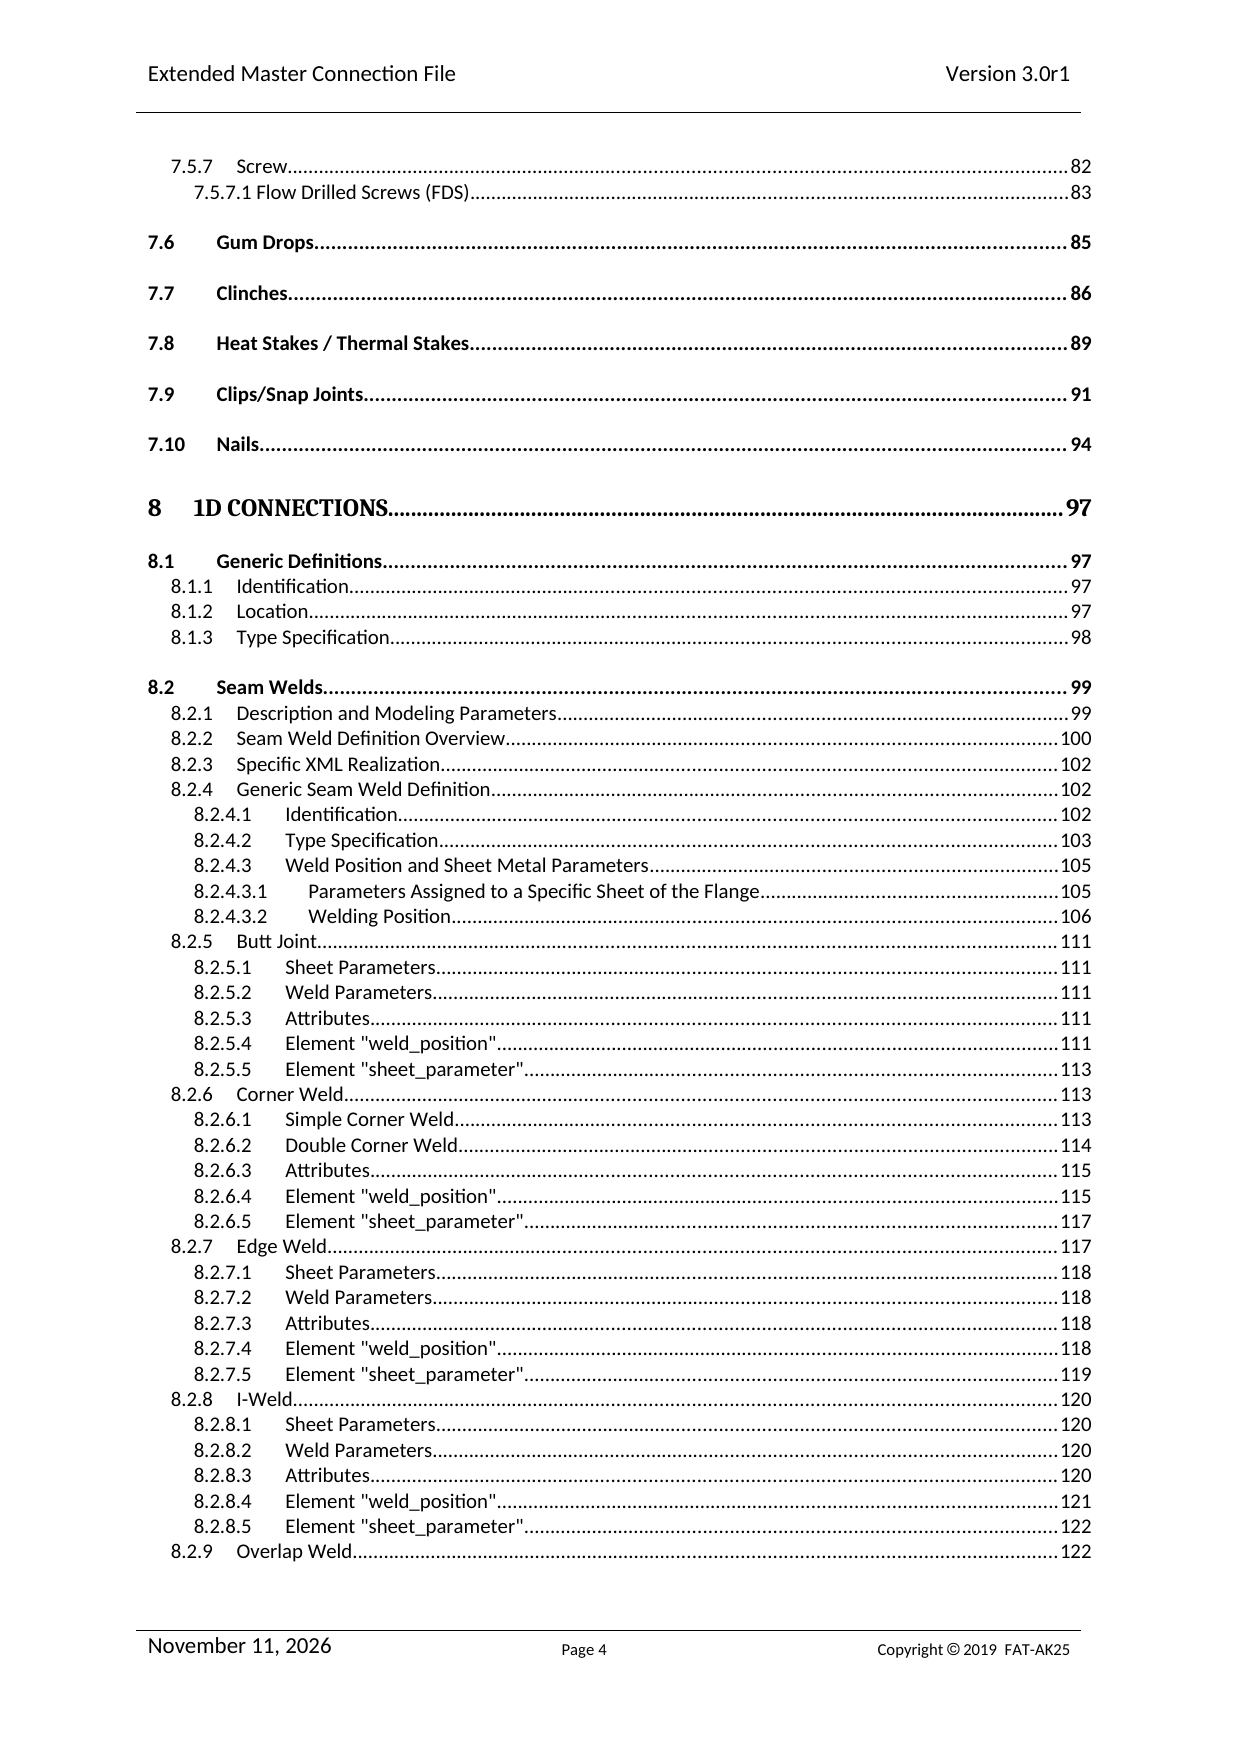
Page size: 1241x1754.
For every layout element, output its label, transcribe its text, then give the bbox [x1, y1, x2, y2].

text 8.2.3 Specific XML Realization 102 [171, 751, 1092, 776]
text 8.2.6.5 Element "sheet_parameter" 117 [193, 1208, 1092, 1234]
text 8.2.6 Corner Weld 113 [171, 1081, 1092, 1107]
text 8.2.7.1 Sheet Parameters 118 [193, 1259, 1092, 1284]
text 7.7 Clinches 86 [148, 280, 1092, 305]
text 8.2.8.1 Sheet Parameters 120 [193, 1412, 1092, 1437]
text 8.2.9 Overlap Weld 122 [171, 1539, 1092, 1564]
text 8.2.6.4 Element "weld_position" 115 [193, 1183, 1092, 1208]
text 8.1.3 Type Specification 98 [171, 624, 1092, 649]
text 7.5.7.1 Flow Drilled Screws (FDS) 83 [193, 179, 1092, 204]
text 8.1.1 Identification 97 [171, 573, 1092, 599]
text 8.2.8 I-Weld 120 [171, 1386, 1092, 1412]
text 8.2.4 Generic Seam Weld Definition 102 [171, 776, 1092, 802]
text 8.1.2 Location 97 [171, 599, 1092, 624]
text 8.2.1 Description and Modeling Parameters 99 [171, 700, 1092, 725]
text 8.2.4.2 Type Specification 103 [193, 827, 1092, 852]
text 8.2.4.3.2 Welding Position 106 [193, 903, 1092, 929]
text 8.2.5.3 Attributes 111 [193, 1005, 1092, 1030]
text 8.2.5.1 Sheet Parameters 111 [193, 954, 1092, 979]
text 8.2.5 Butt Joint 111 [171, 929, 1092, 954]
text 8.2.8.4 Element "weld_position" 121 [193, 1488, 1092, 1513]
text 8 1D connections 97 [148, 494, 1092, 523]
text 8.2.4.3 Weld Position and Sheet Metal Parameters 105 [193, 852, 1092, 878]
text 8.2.7.5 Element "sheet_parameter" 119 [193, 1361, 1092, 1386]
text 7.6 Gum Drops 85 [148, 229, 1092, 255]
text 8.2.8.3 Attributes 120 [193, 1462, 1092, 1488]
text 8.2.8.5 Element "sheet_parameter" 122 [193, 1513, 1092, 1539]
text 8.2.5.5 Element "sheet_parameter" 113 [193, 1056, 1092, 1081]
text 8.2.7.3 Attributes 118 [193, 1310, 1092, 1335]
text 8.2.7.2 Weld Parameters 118 [193, 1284, 1092, 1310]
text 8.2.5.2 Weld Parameters 111 [193, 979, 1092, 1005]
text 8.2.8.2 Weld Parameters 120 [193, 1437, 1092, 1462]
text 8.2.4.3.1 Parameters Assigned to a Specific Sheet of the Flange 105 [193, 878, 1092, 903]
text 8.2.6.3 Attributes 115 [193, 1157, 1092, 1183]
text 7.5.7 Screw 82 [171, 154, 1092, 179]
text 8.2.5.4 Element "weld_position" 111 [193, 1030, 1092, 1056]
text 8.2.6.2 Double Corner Weld 114 [193, 1132, 1092, 1157]
text 8.2.7.4 Element "weld_position" 118 [193, 1335, 1092, 1361]
text 8.2.6.1 Simple Corner Weld 113 [193, 1107, 1092, 1132]
text 7.10 Nails 94 [148, 431, 1092, 457]
text 7.8 Heat Stakes / Thermal Stakes 89 [148, 330, 1092, 356]
text 8.2.7 Edge Weld 117 [171, 1234, 1092, 1259]
text 8.1 Generic Definitions 97 [148, 548, 1092, 573]
text 8.2.2 Seam Weld Definition Overview 100 [171, 725, 1092, 751]
text 8.2 Seam Welds 99 [148, 674, 1092, 700]
text 7.9 Clips/Snap Joints 91 [148, 381, 1092, 406]
text 8.2.4.1 Identification 102 [193, 802, 1092, 827]
